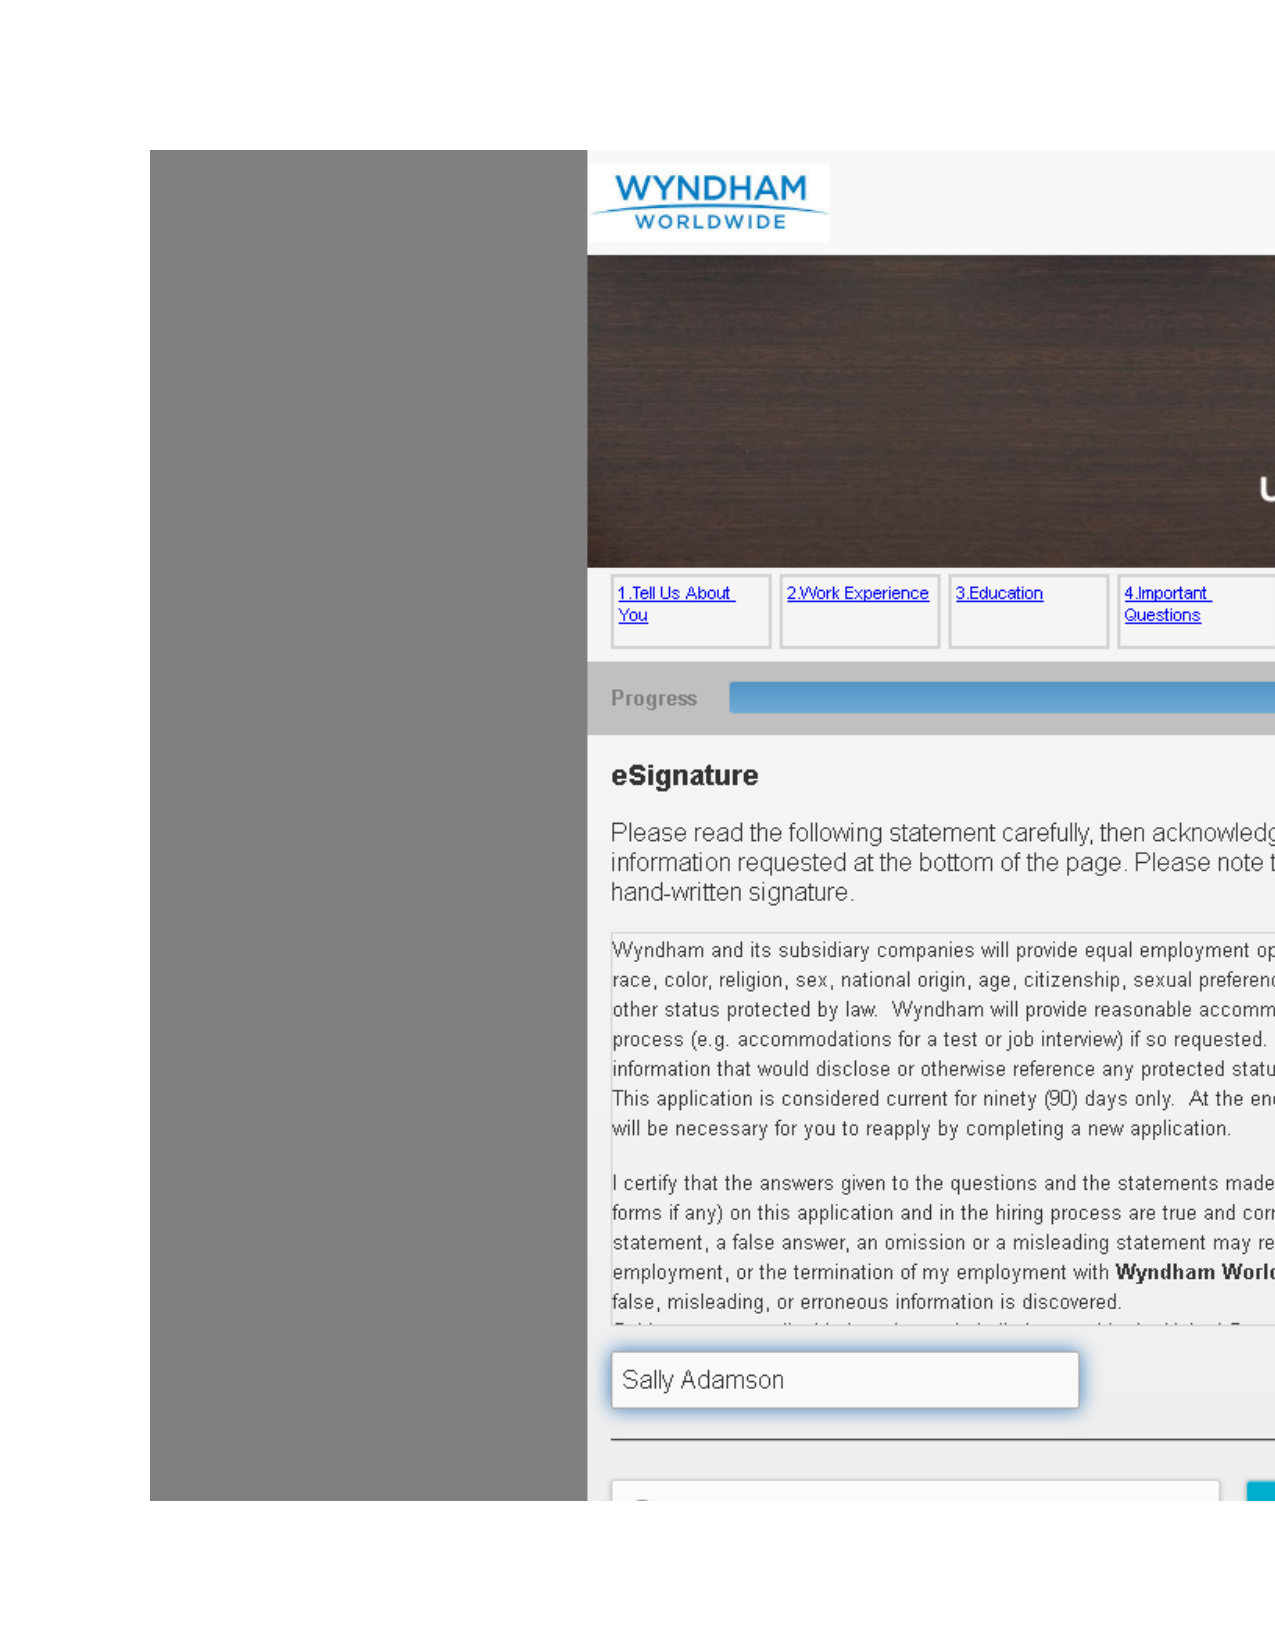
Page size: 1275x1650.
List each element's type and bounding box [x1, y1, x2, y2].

picture [150, 150, 1275, 1501]
